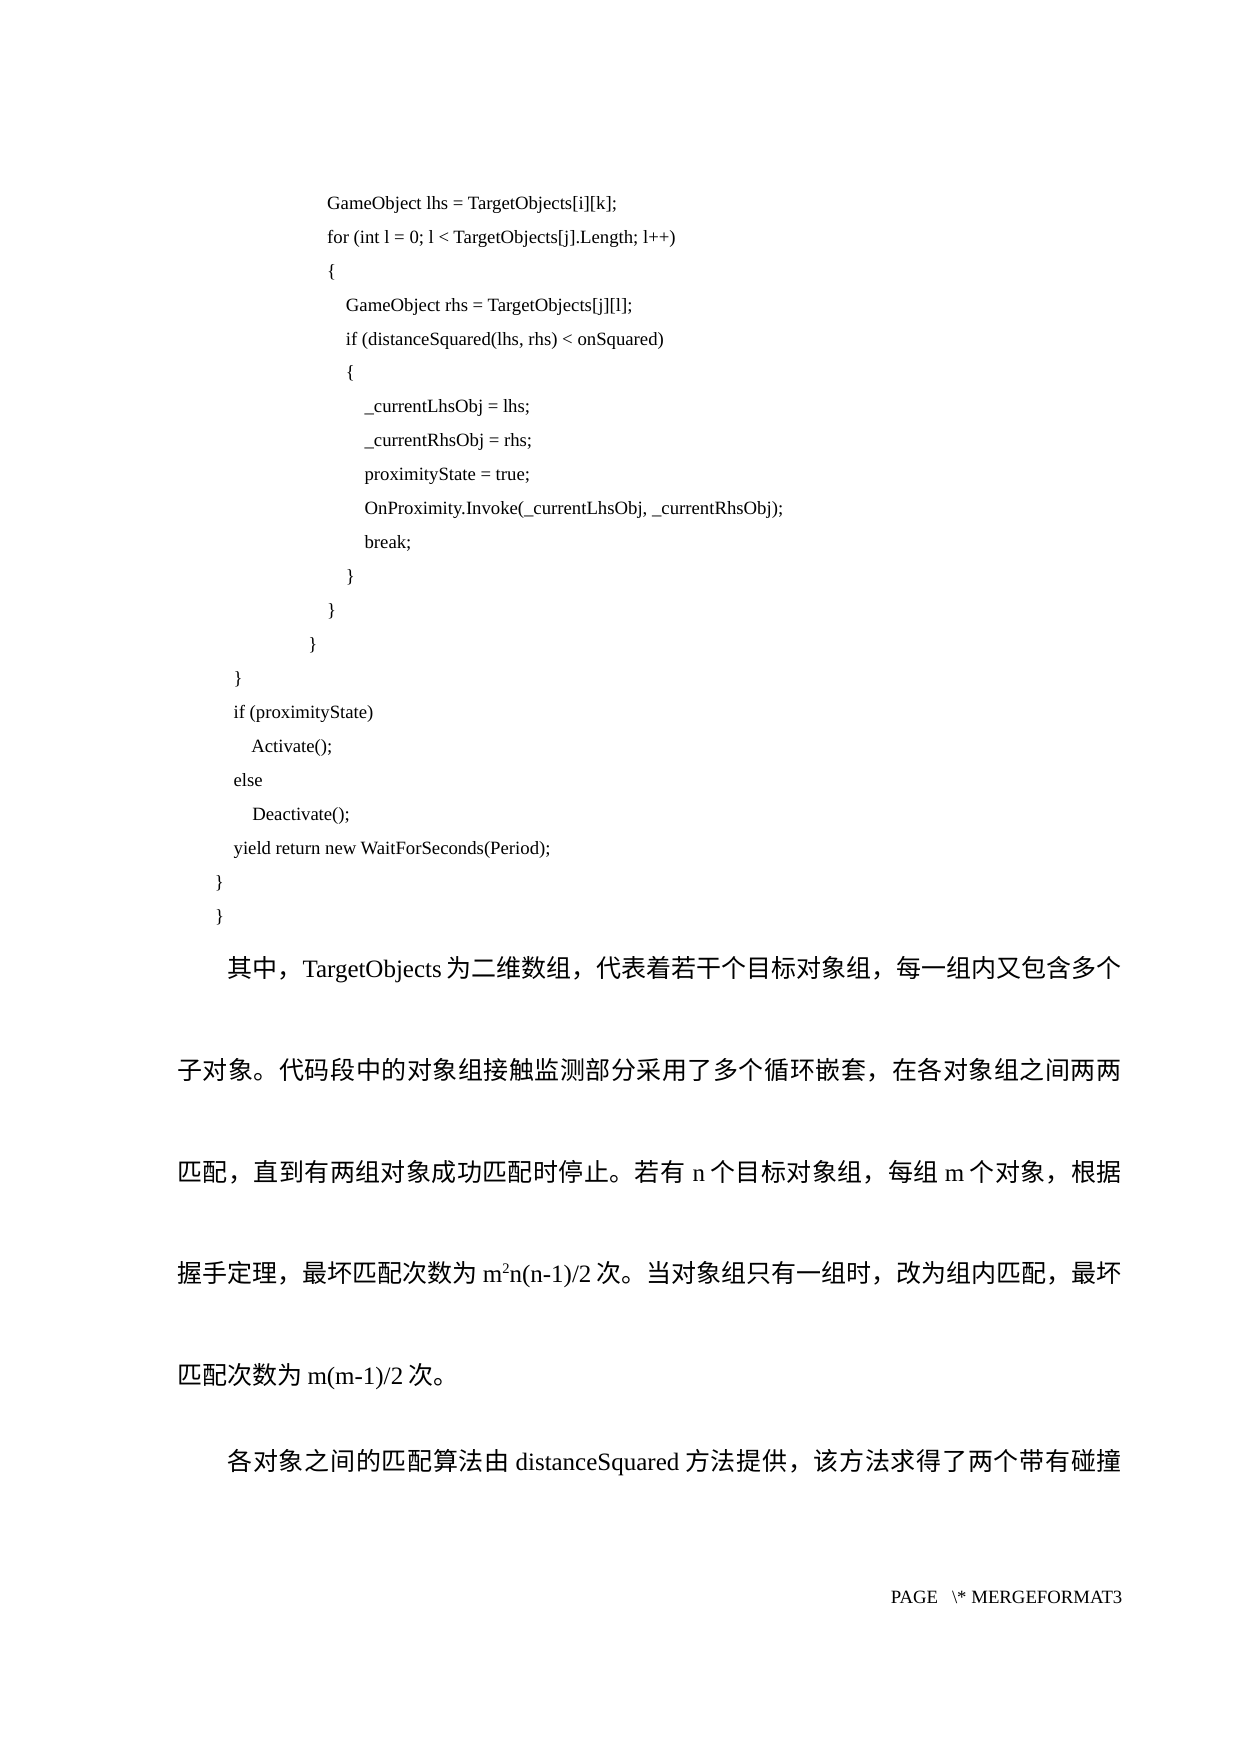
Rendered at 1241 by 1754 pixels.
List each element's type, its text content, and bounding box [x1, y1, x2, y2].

text Deactivate(); [177, 797, 1122, 831]
text GameObject rhs = TargetObjects[j][l]; [177, 287, 1122, 321]
text _currentLhsObj = lhs; [177, 389, 1122, 423]
text if (distanceSquared(lhs, rhs) < onSquared) [177, 321, 1122, 355]
text proximityState = true; [177, 457, 1122, 491]
text for (int l = 0; l < TargetObjects[j].Length; l++) [177, 219, 1122, 253]
text } [177, 559, 1122, 593]
text } [177, 661, 1122, 695]
text } [177, 627, 1122, 661]
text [177, 1426, 1122, 1494]
text OnProximity.Invoke(_currentLhsObj, _currentRhsObj); [177, 491, 1122, 525]
text } [177, 864, 1122, 898]
text { [177, 253, 1122, 287]
text _currentRhsObj = rhs; [177, 423, 1122, 457]
text Activate(); [177, 729, 1122, 763]
text if (proximityState) [177, 695, 1122, 729]
text GameObject lhs = TargetObjects[i][k]; [177, 185, 1122, 219]
text break; [177, 525, 1122, 559]
text { [177, 355, 1122, 389]
text yield return new WaitForSeconds(Period); [177, 831, 1122, 864]
text } [177, 898, 1122, 932]
text 其中，TargetObjects为二维数组，代表着若干个目标对象组，每一组内又包含多个子对象。代码段中的对象组接触监测部分采用了多个循环嵌套，在各对象组之间两两匹配，直到有两组对象成功匹配时停止。若有n个目标对象组，每组m个对象，根据握手定理，最坏匹配次数为m2n(n-1)/2次。当对象组只有一组时，改为组内匹配，最坏匹配次数为m(m-1)/2次。 [177, 932, 1122, 1408]
text } [177, 593, 1122, 627]
text else [177, 763, 1122, 797]
